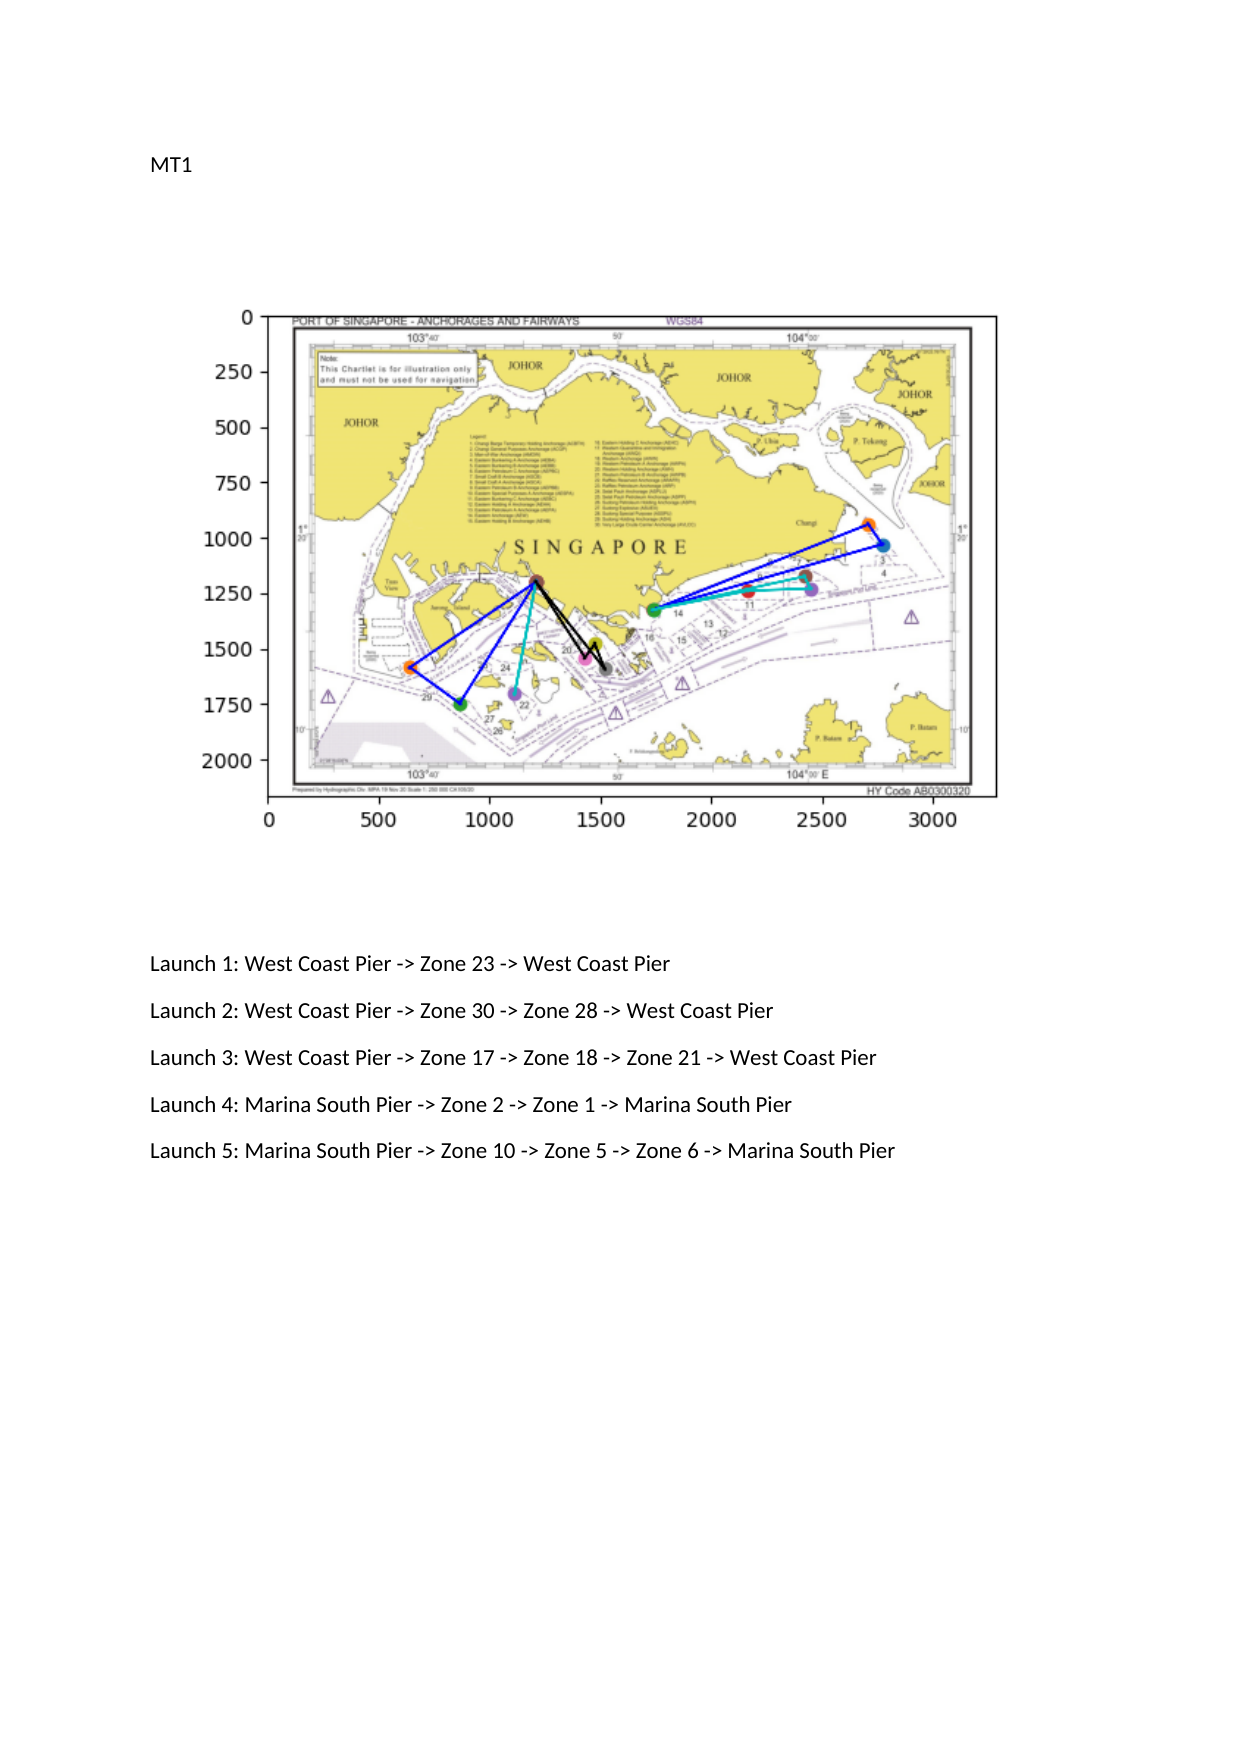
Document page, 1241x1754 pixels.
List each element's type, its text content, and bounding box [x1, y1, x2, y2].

text MT1 [150, 150, 1090, 178]
picture [150, 200, 1087, 903]
text Launch 5: Marina South Pier -> Zone 10 -> Zone 5 -> Zone 6 -> Marina South Pier [150, 1137, 1090, 1164]
text Launch 4: Marina South Pier -> Zone 2 -> Zone 1 -> Marina South Pier [150, 1090, 1090, 1118]
text Launch 2: West Coast Pier -> Zone 30 -> Zone 28 -> West Coast Pier [150, 996, 1090, 1024]
text Launch 3: West Coast Pier -> Zone 17 -> Zone 18 -> Zone 21 -> West Coast Pier [150, 1043, 1090, 1071]
